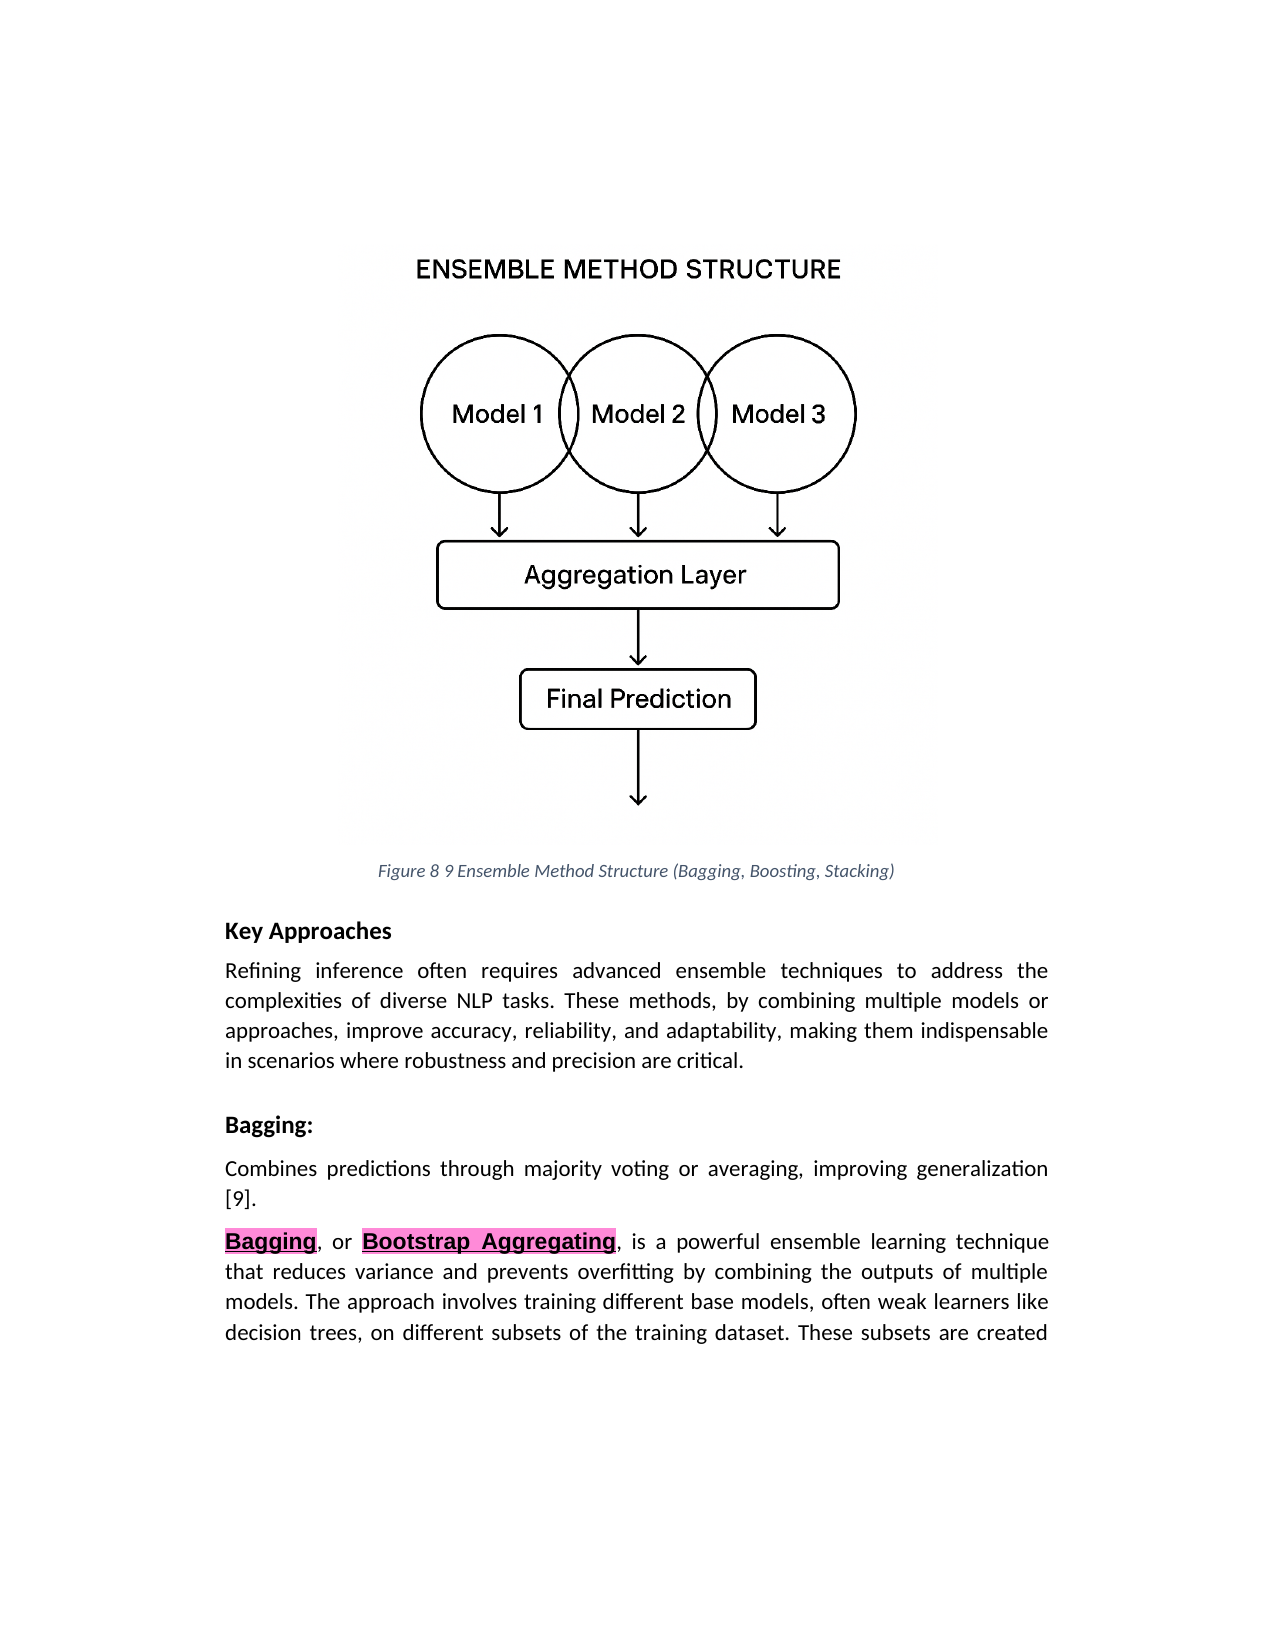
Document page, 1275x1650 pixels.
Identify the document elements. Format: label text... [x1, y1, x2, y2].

text Figure 8 4 Ensemble Method Structure (Bagging, Boosting, Stacking) [225, 859, 1050, 882]
picture [337, 244, 938, 845]
subtitle Key Approaches [225, 915, 1050, 946]
text Refining inference often requires advanced ensemble techniques to address the complexities of diverse NLP tasks. These methods, by combining multiple models or approaches, improve accuracy, reliability, and adaptability, making them indispensable in scenarios where robustness and precision are critical. [225, 957, 1050, 1074]
subtitle Bagging: [225, 1109, 1050, 1139]
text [225, 1227, 1050, 1346]
text Combines predictions through majority voting or averaging, improving generalization . [225, 1154, 1050, 1212]
